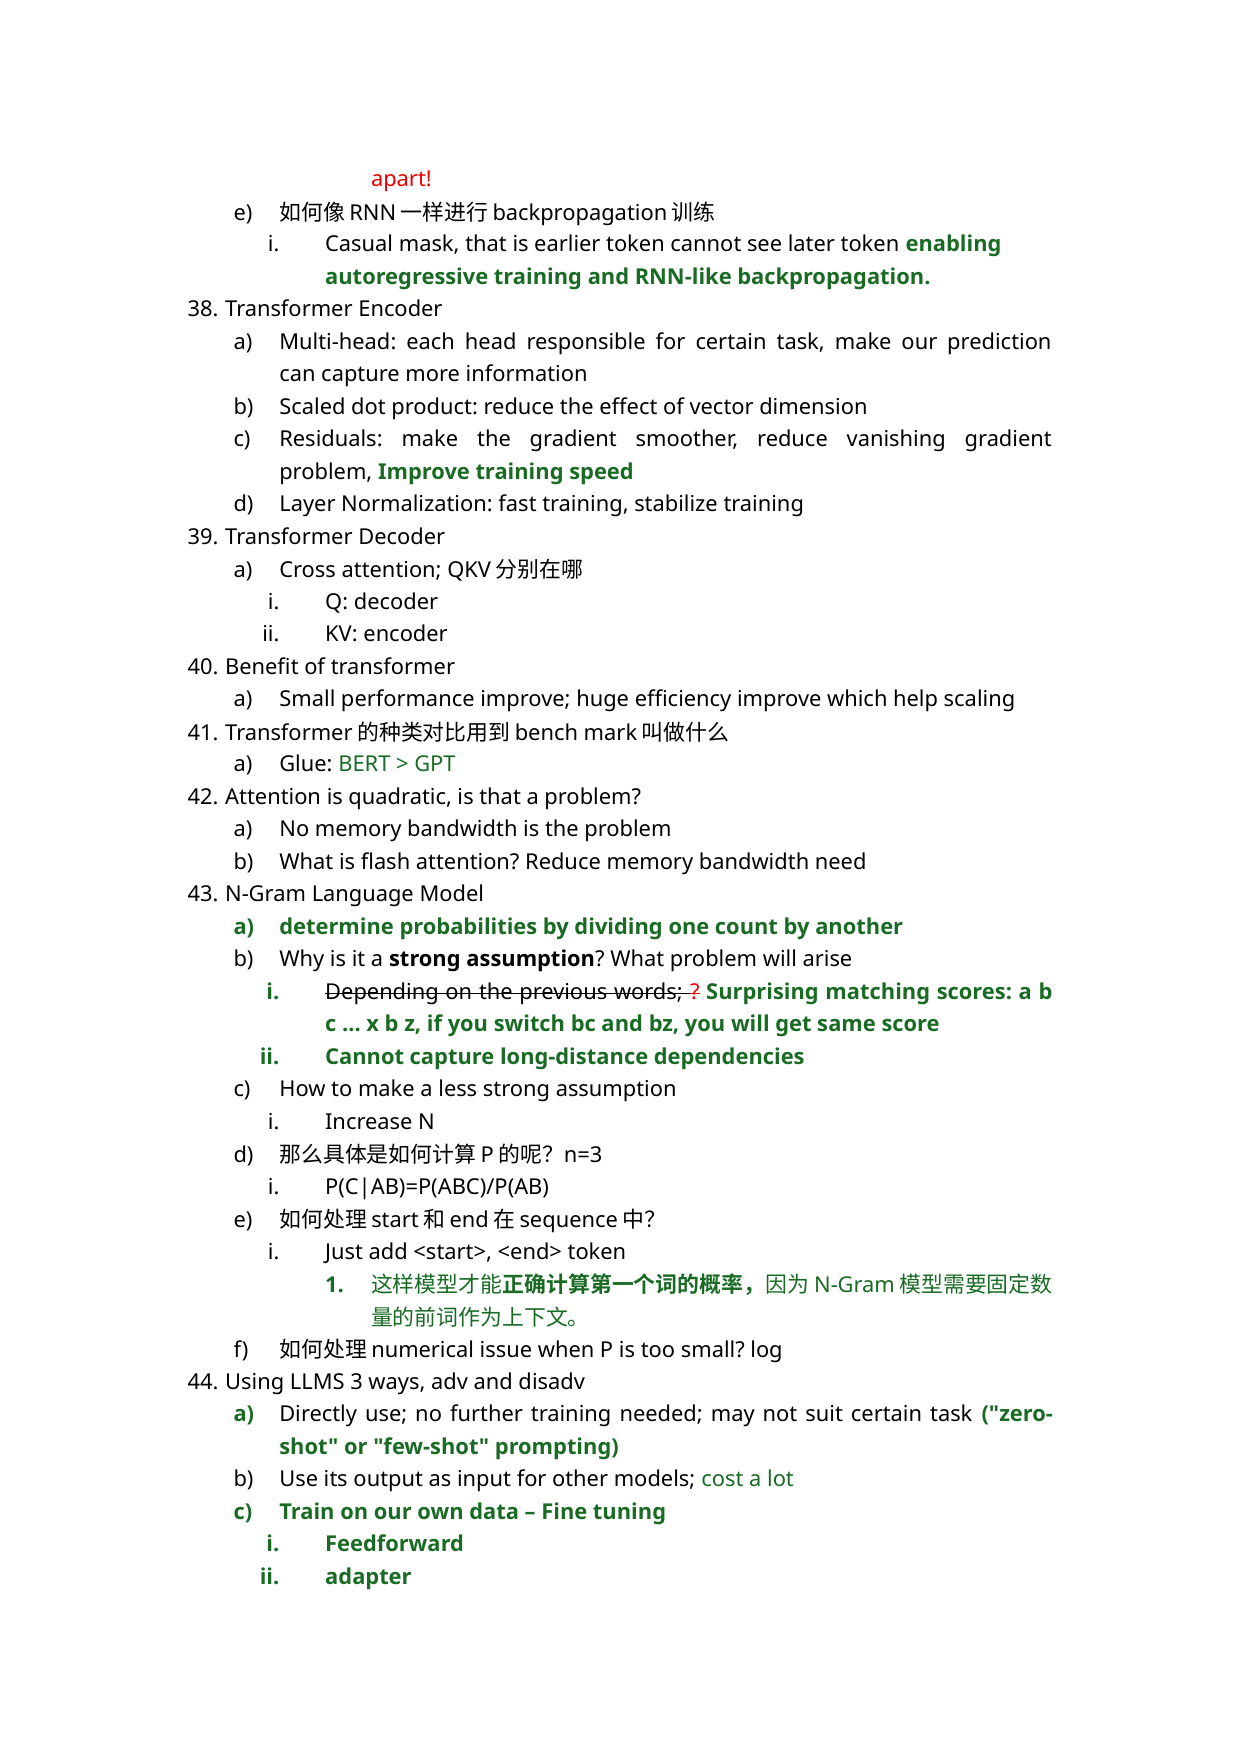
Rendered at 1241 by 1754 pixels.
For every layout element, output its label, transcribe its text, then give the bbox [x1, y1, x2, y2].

list Why is it a strong assumption? What problem will arise [233, 942, 1053, 974]
list Depending on the previous words; ? Surprising matching scores: a b c … x b z, if you switch bc and bz, you will get same score [279, 974, 1053, 1039]
list N-Gram Language Model [187, 877, 1053, 909]
list Multi-head: each head responsible for certain task, make our prediction can capture more information [233, 324, 1053, 389]
list 如何像RNN一样进行backpropagation训练 [233, 194, 1053, 227]
list Just add <start>, <end> token [279, 1234, 1053, 1267]
list P(C|AB)=P(ABC)/P(AB) [279, 1169, 1053, 1202]
list Cannot capture long-distance dependencies [279, 1039, 1053, 1072]
list determine probabilities by dividing one count by another [233, 909, 1053, 942]
list Directly use; no further training needed; may not suit certain task ("zero-shot" or "few-shot" prompting) [233, 1397, 1053, 1462]
list Feedforward [279, 1527, 1053, 1559]
list Residuals: make the gradient smoother, reduce vanishing gradient problem, Improve training speed [233, 422, 1053, 487]
list 这样模型才能正确计算第一个词的概率，因为N-Gram模型需要固定数量的前词作为上下文。 [325, 1267, 1053, 1332]
list adapter [279, 1559, 1053, 1592]
list What is flash attention? Reduce memory bandwidth need [233, 844, 1053, 877]
list Cross attention; QKV分别在哪 [233, 552, 1053, 584]
list KV: encoder [279, 617, 1053, 649]
list Train on our own data – Fine tuning [233, 1494, 1053, 1527]
list Q: decoder [279, 584, 1053, 617]
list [325, 162, 1053, 194]
list 如何处理numerical issue when P is too small? log [233, 1332, 1053, 1364]
list 如何处理start和end在sequence中？ [233, 1202, 1053, 1234]
list Casual mask, that is earlier token cannot see later token enabling autoregressive training and RNN-like backpropagation. [279, 227, 1053, 292]
list Increase N [279, 1104, 1053, 1137]
list Transformer的种类对比用到bench mark叫做什么 [187, 714, 1053, 747]
list Transformer Decoder [187, 519, 1053, 552]
list Transformer Encoder [187, 292, 1053, 324]
list Glue: BERT > GPT [233, 747, 1053, 779]
list Using LLMS 3 ways, adv and disadv [187, 1364, 1053, 1397]
list Layer Normalization: fast training, stabilize training [233, 487, 1053, 519]
list Small performance improve; huge efficiency improve which help scaling [233, 682, 1053, 714]
list Use its output as input for other models; cost a lot [233, 1462, 1053, 1494]
list How to make a less strong assumption [233, 1072, 1053, 1104]
list 那么具体是如何计算P的呢？n=3 [233, 1137, 1053, 1169]
list Attention is quadratic, is that a problem? [187, 779, 1053, 812]
list Benefit of transformer [187, 649, 1053, 682]
list No memory bandwidth is the problem [233, 812, 1053, 844]
list Scaled dot product: reduce the effect of vector dimension [233, 389, 1053, 422]
